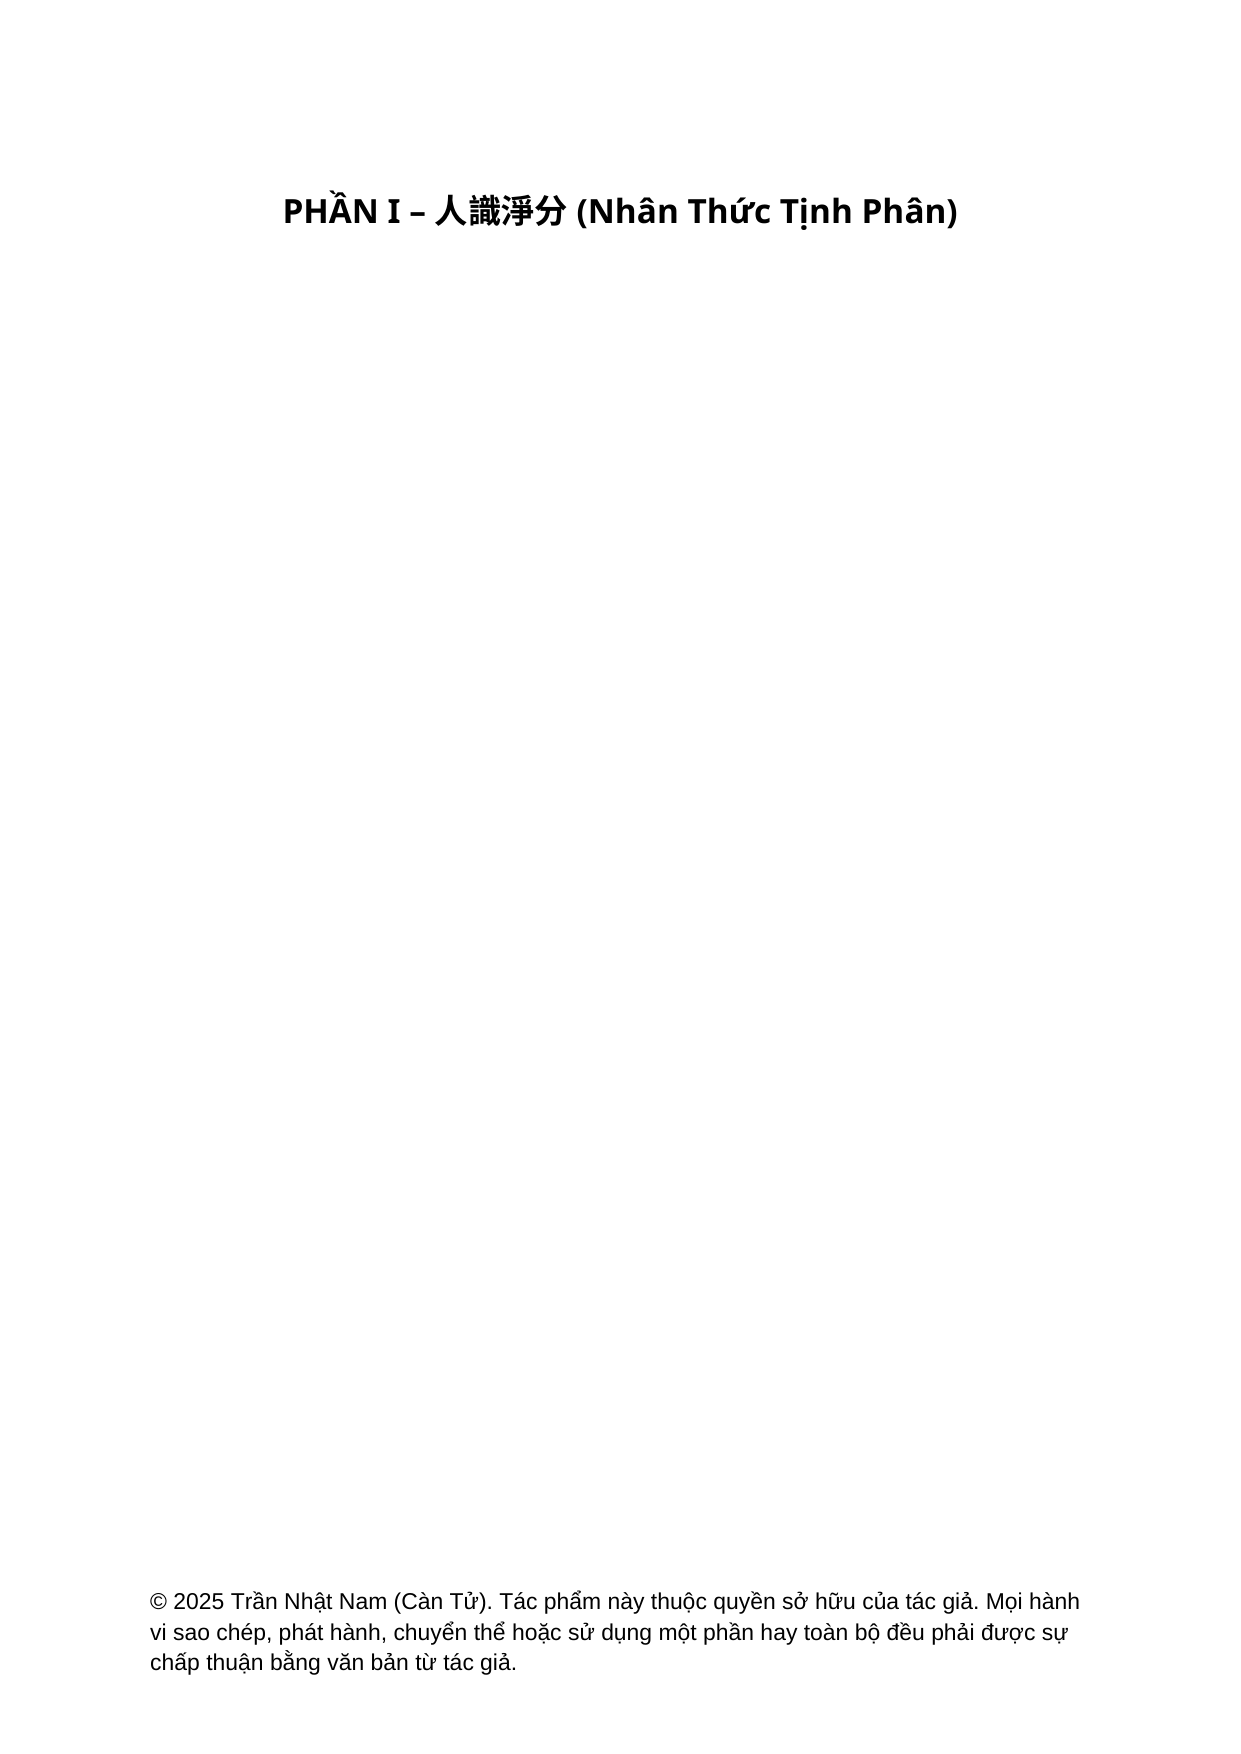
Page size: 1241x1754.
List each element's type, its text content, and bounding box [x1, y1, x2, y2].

subtitle PHẦN I – 人識淨分 (Nhân Thức Tịnh Phân) [212, 187, 1028, 233]
